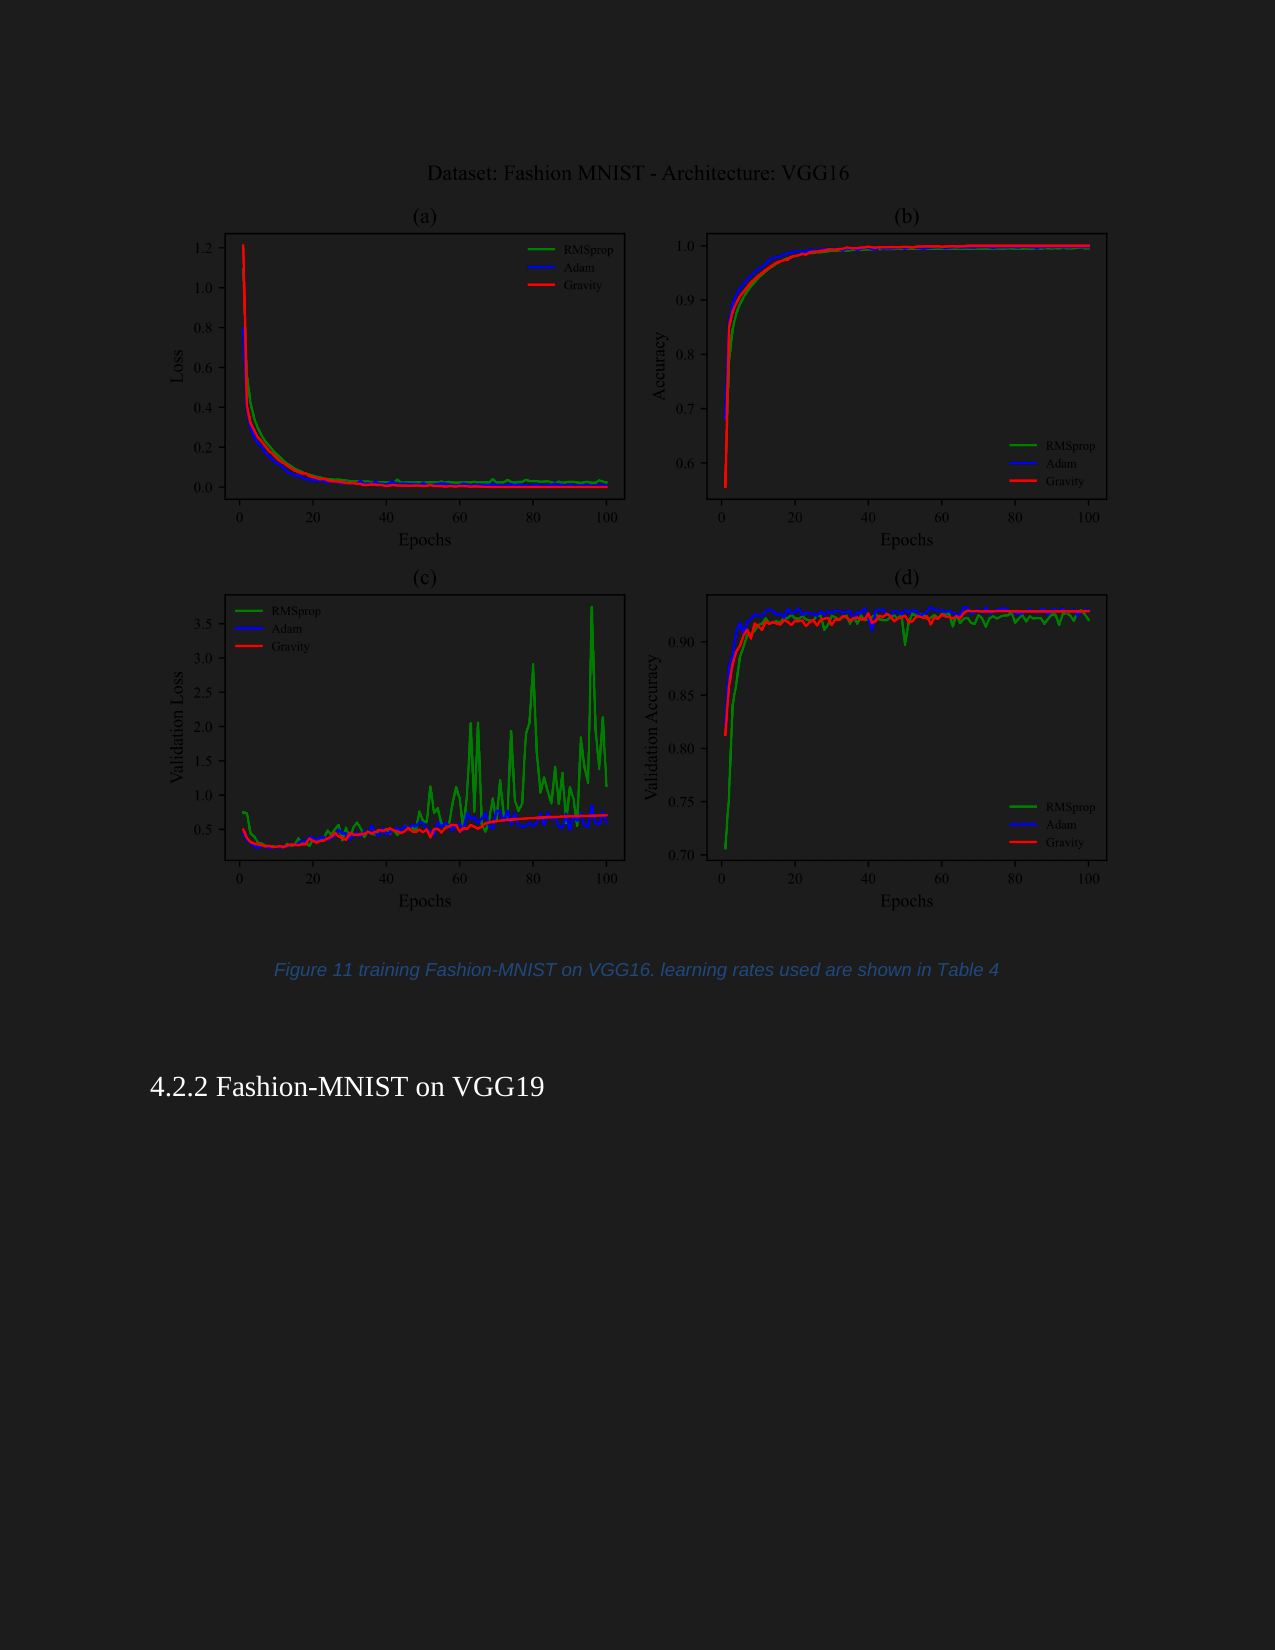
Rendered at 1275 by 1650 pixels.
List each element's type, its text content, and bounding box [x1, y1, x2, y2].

picture [150, 150, 1125, 930]
subtitle 4.2.2 Fashion-MNIST on VGG19 [150, 1069, 1125, 1102]
text Figure 11 training Fashion-MNIST on VGG16. learning rates used are shown in Table 4 [150, 959, 1125, 980]
